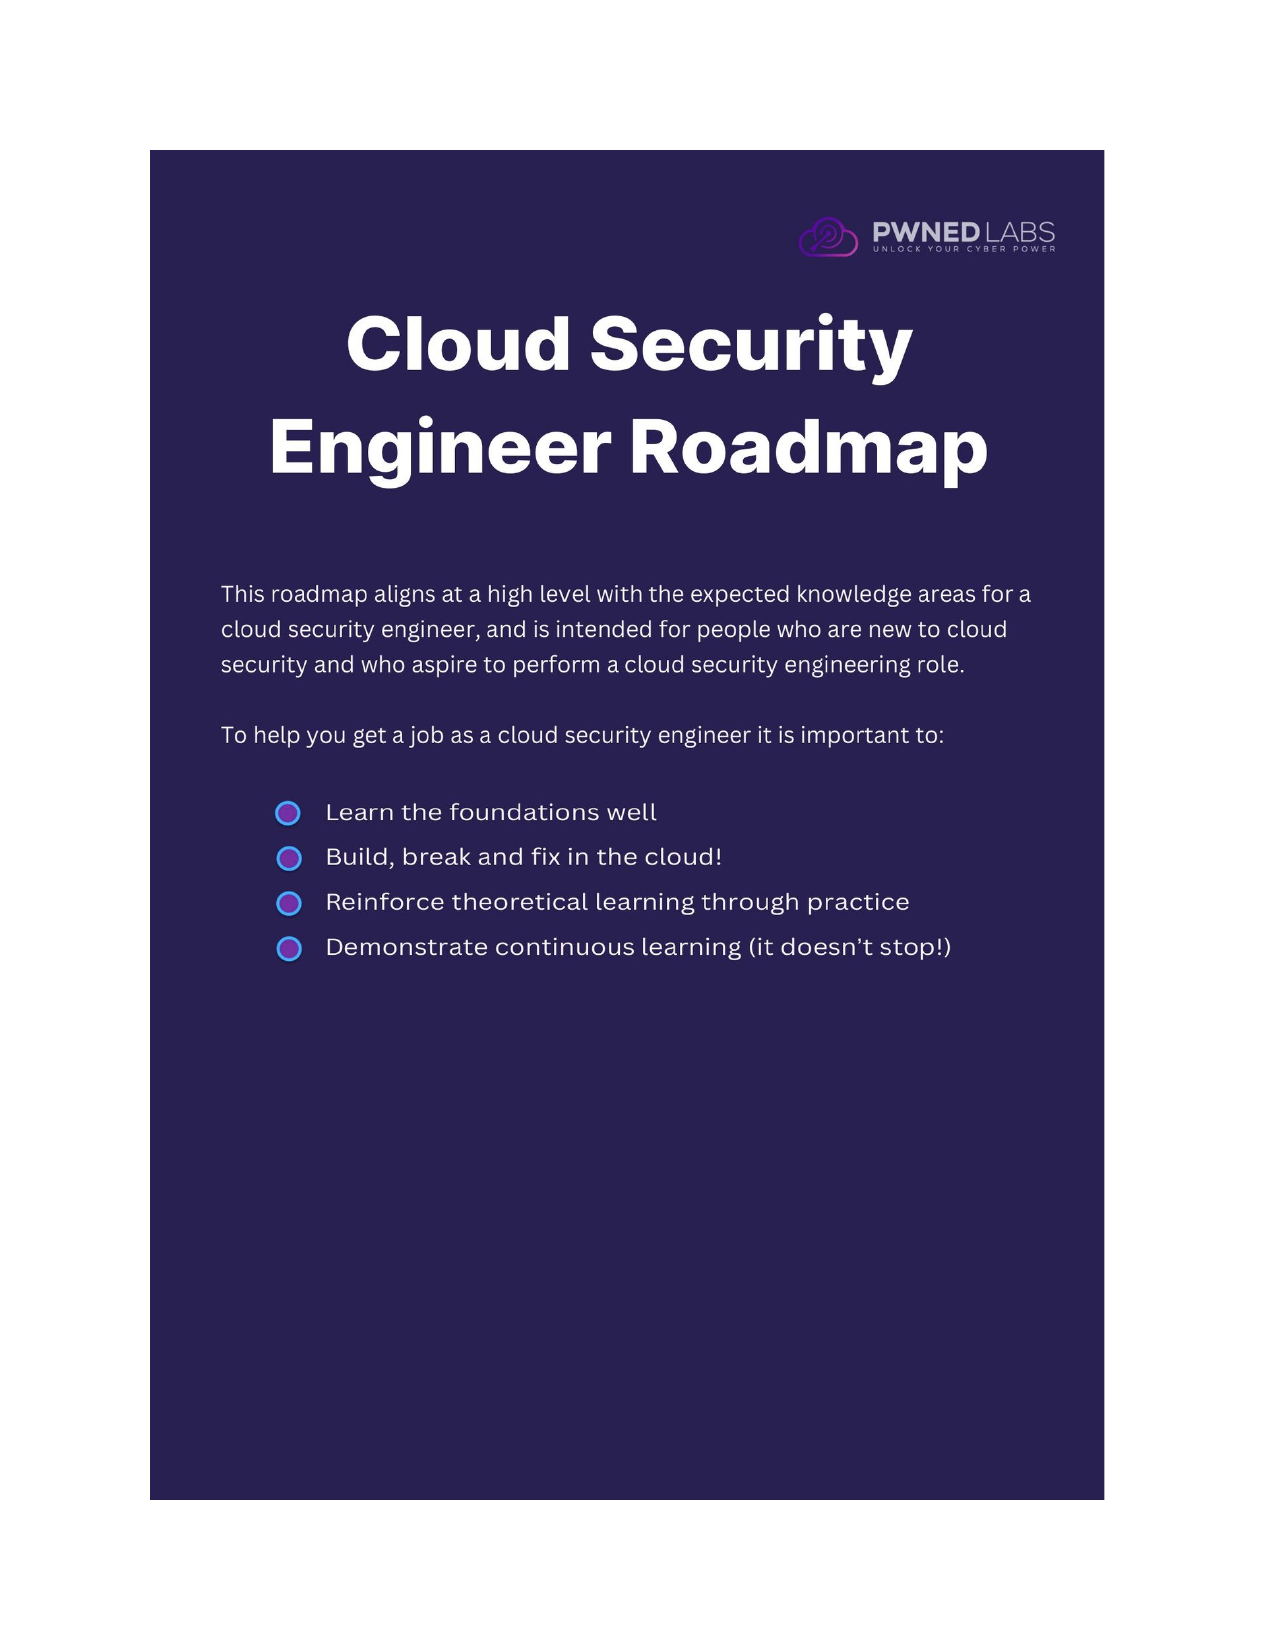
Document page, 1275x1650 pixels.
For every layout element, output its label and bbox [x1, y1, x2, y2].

picture [150, 150, 1105, 1500]
